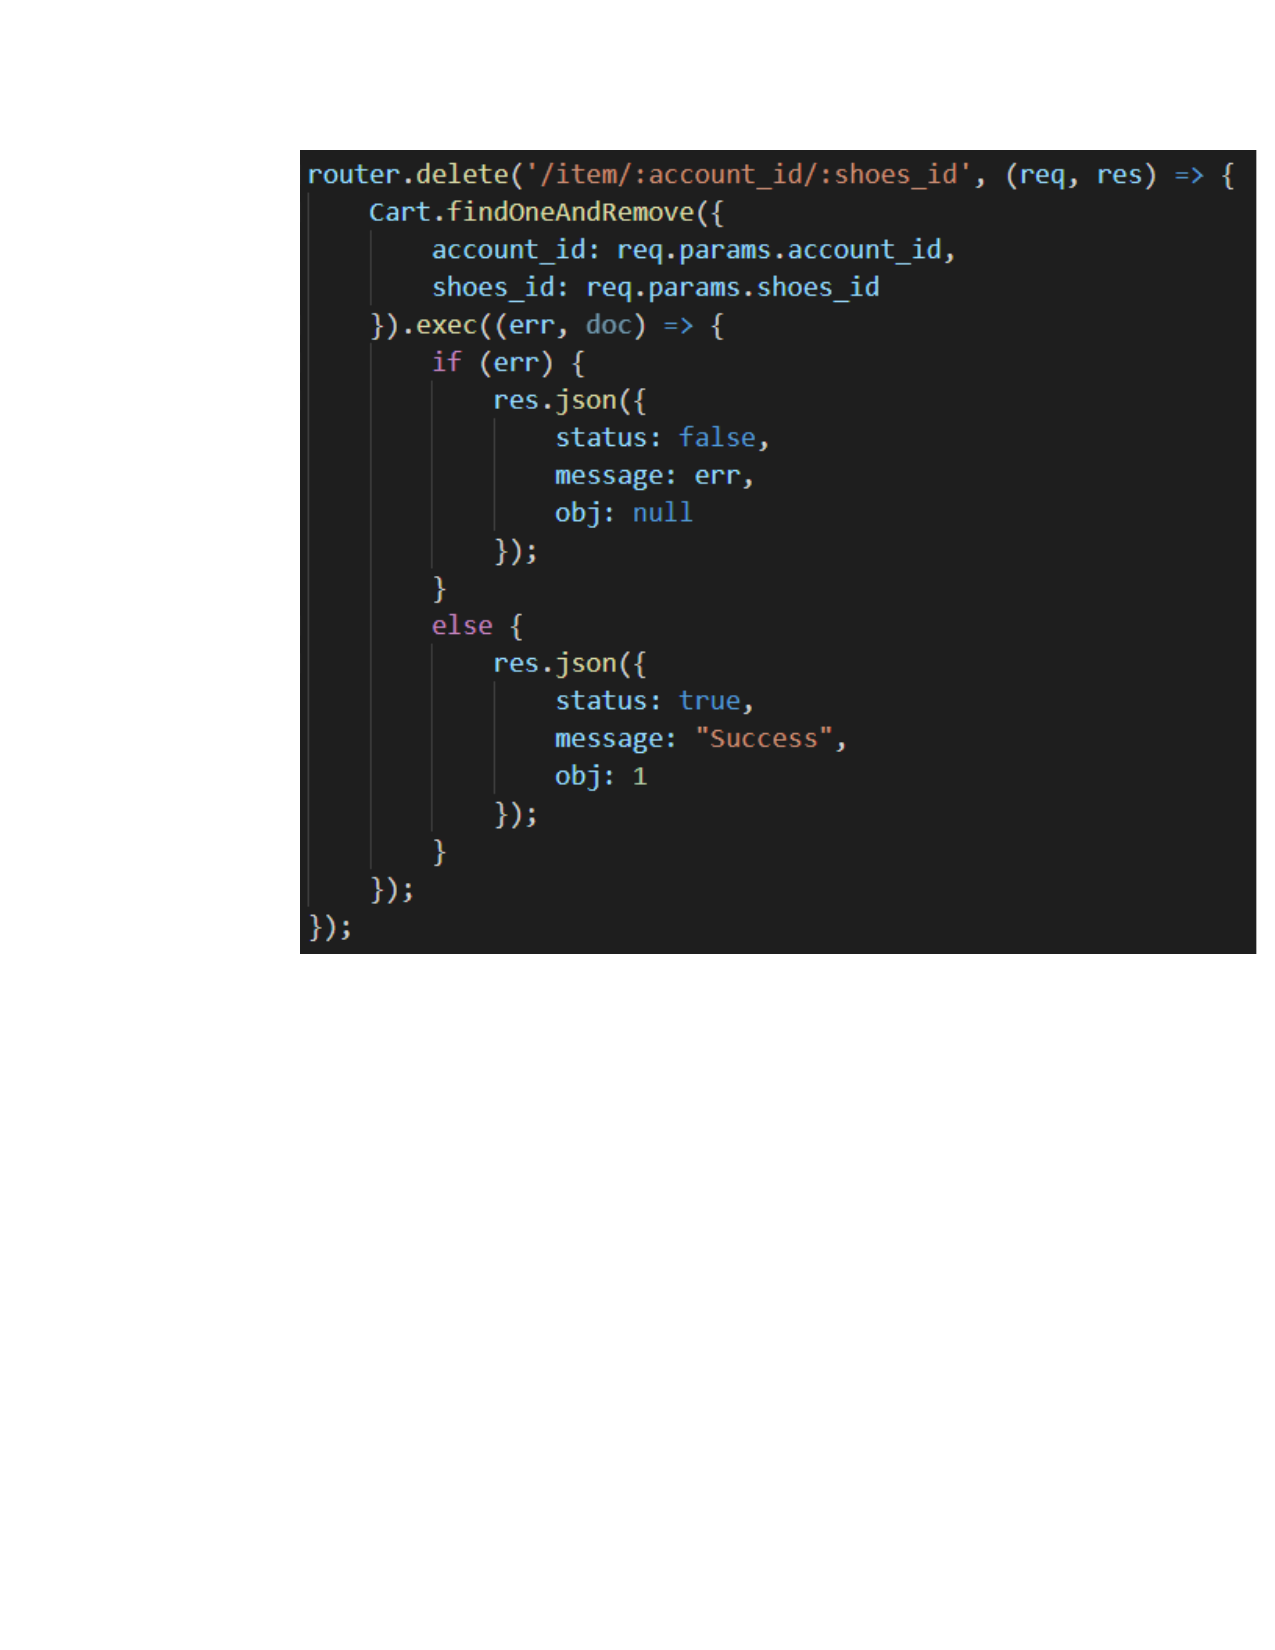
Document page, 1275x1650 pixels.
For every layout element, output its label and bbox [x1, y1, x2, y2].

picture [300, 150, 1257, 954]
